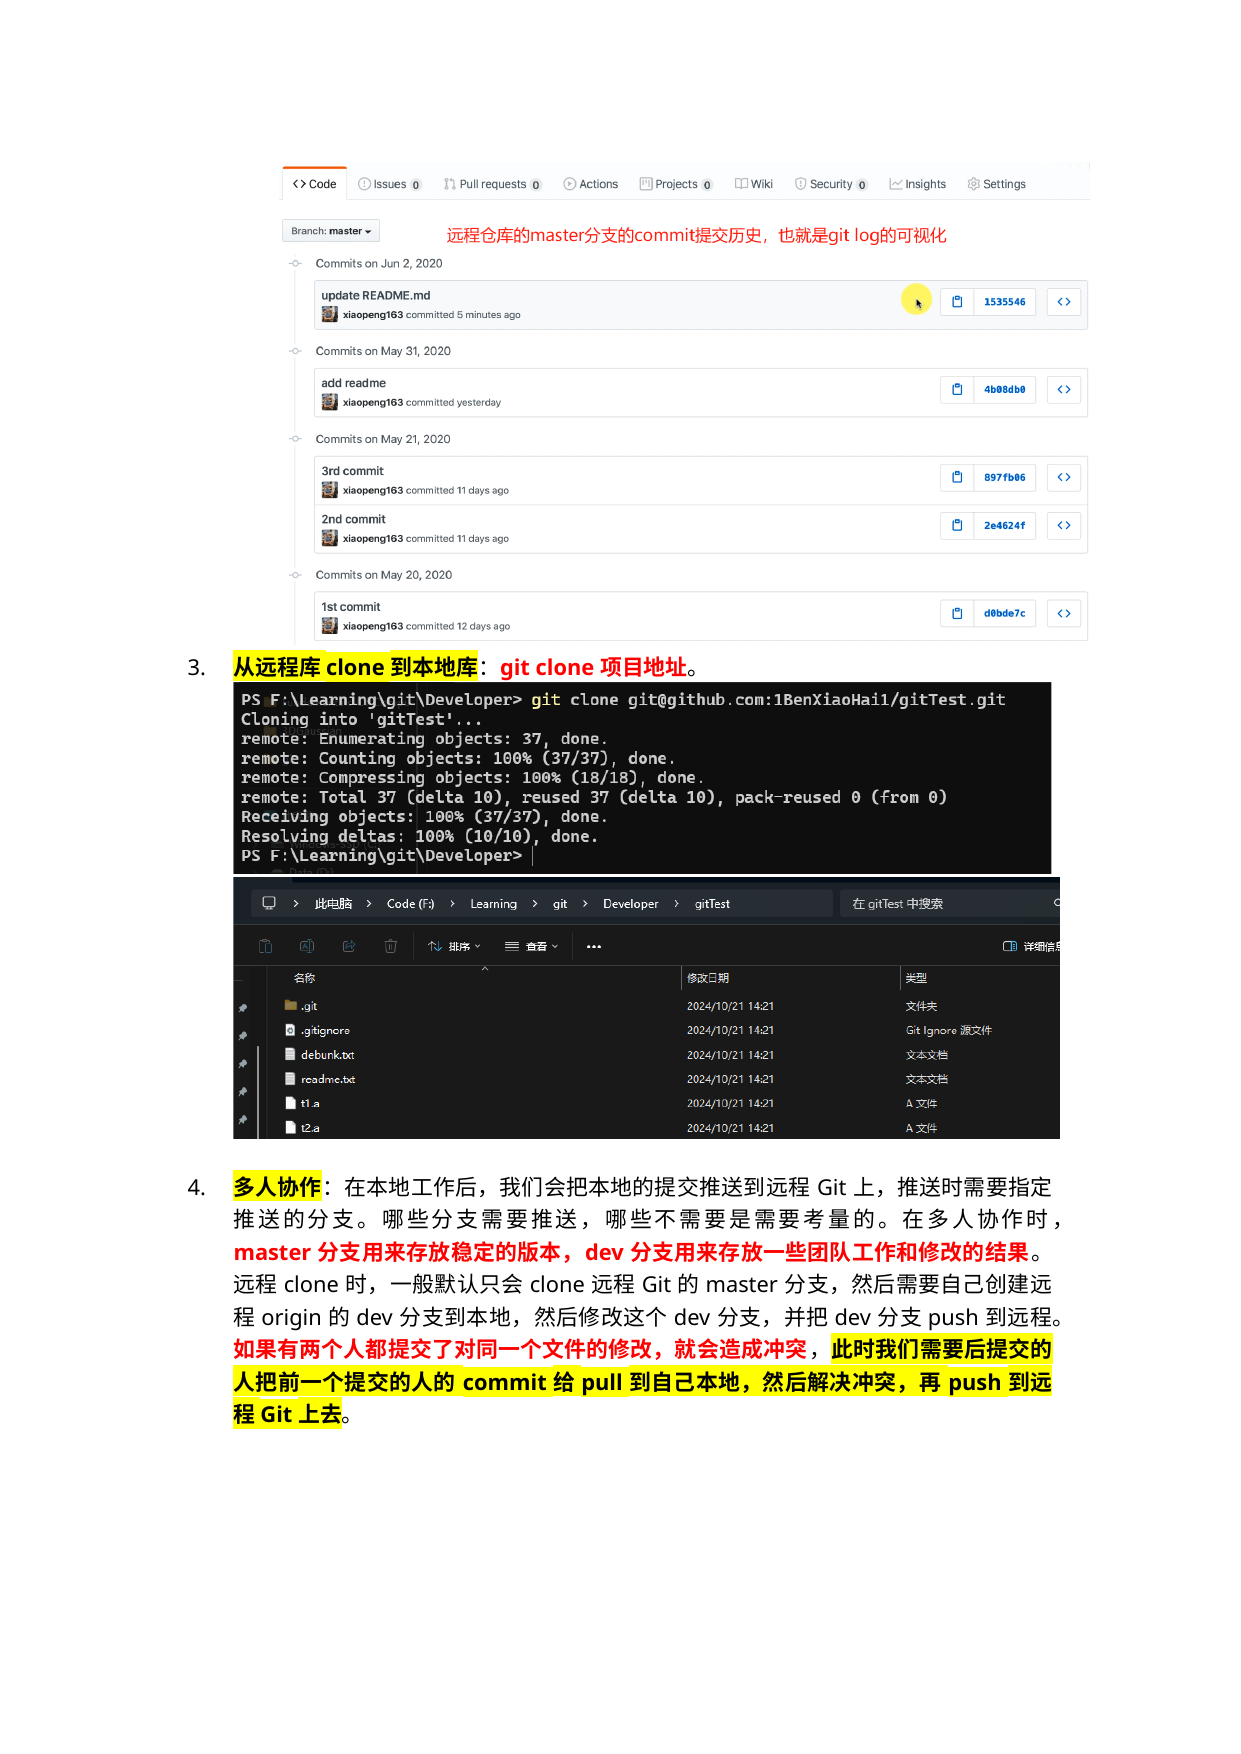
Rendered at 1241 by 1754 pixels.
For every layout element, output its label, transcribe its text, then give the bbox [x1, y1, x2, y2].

list 多人协作：在本地工作后，我们会把本地的提交推送到远程 Git 上，推送时需要指定推送的分支。哪些分支需要推送，哪些不需要是需要考量的。在多人协作时，master 分支用来存放稳定的版本，dev 分支用来存放一些团队工作和修改的结果。远程 clone 时，一般默认只会 clone 远程 Git 的 master 分支，然后需要自己创建远程 origin 的 dev 分支到本地，然后修改这个 dev 分支，并把 dev 分支 push 到远程。如果有两个人都提交了对同一个文件的修改，就会造成冲突，此时我们需要后提交的人把前一个提交的人的 commit 给 pull 到自己本地，然后解决冲突，再 push 到远程 Git 上去。 [187, 1169, 1053, 1429]
picture [233, 877, 1060, 1139]
picture [233, 682, 1052, 874]
picture [279, 162, 1091, 645]
list 从远程库 clone 到本地库：git clone 项目地址。 [187, 649, 1053, 682]
